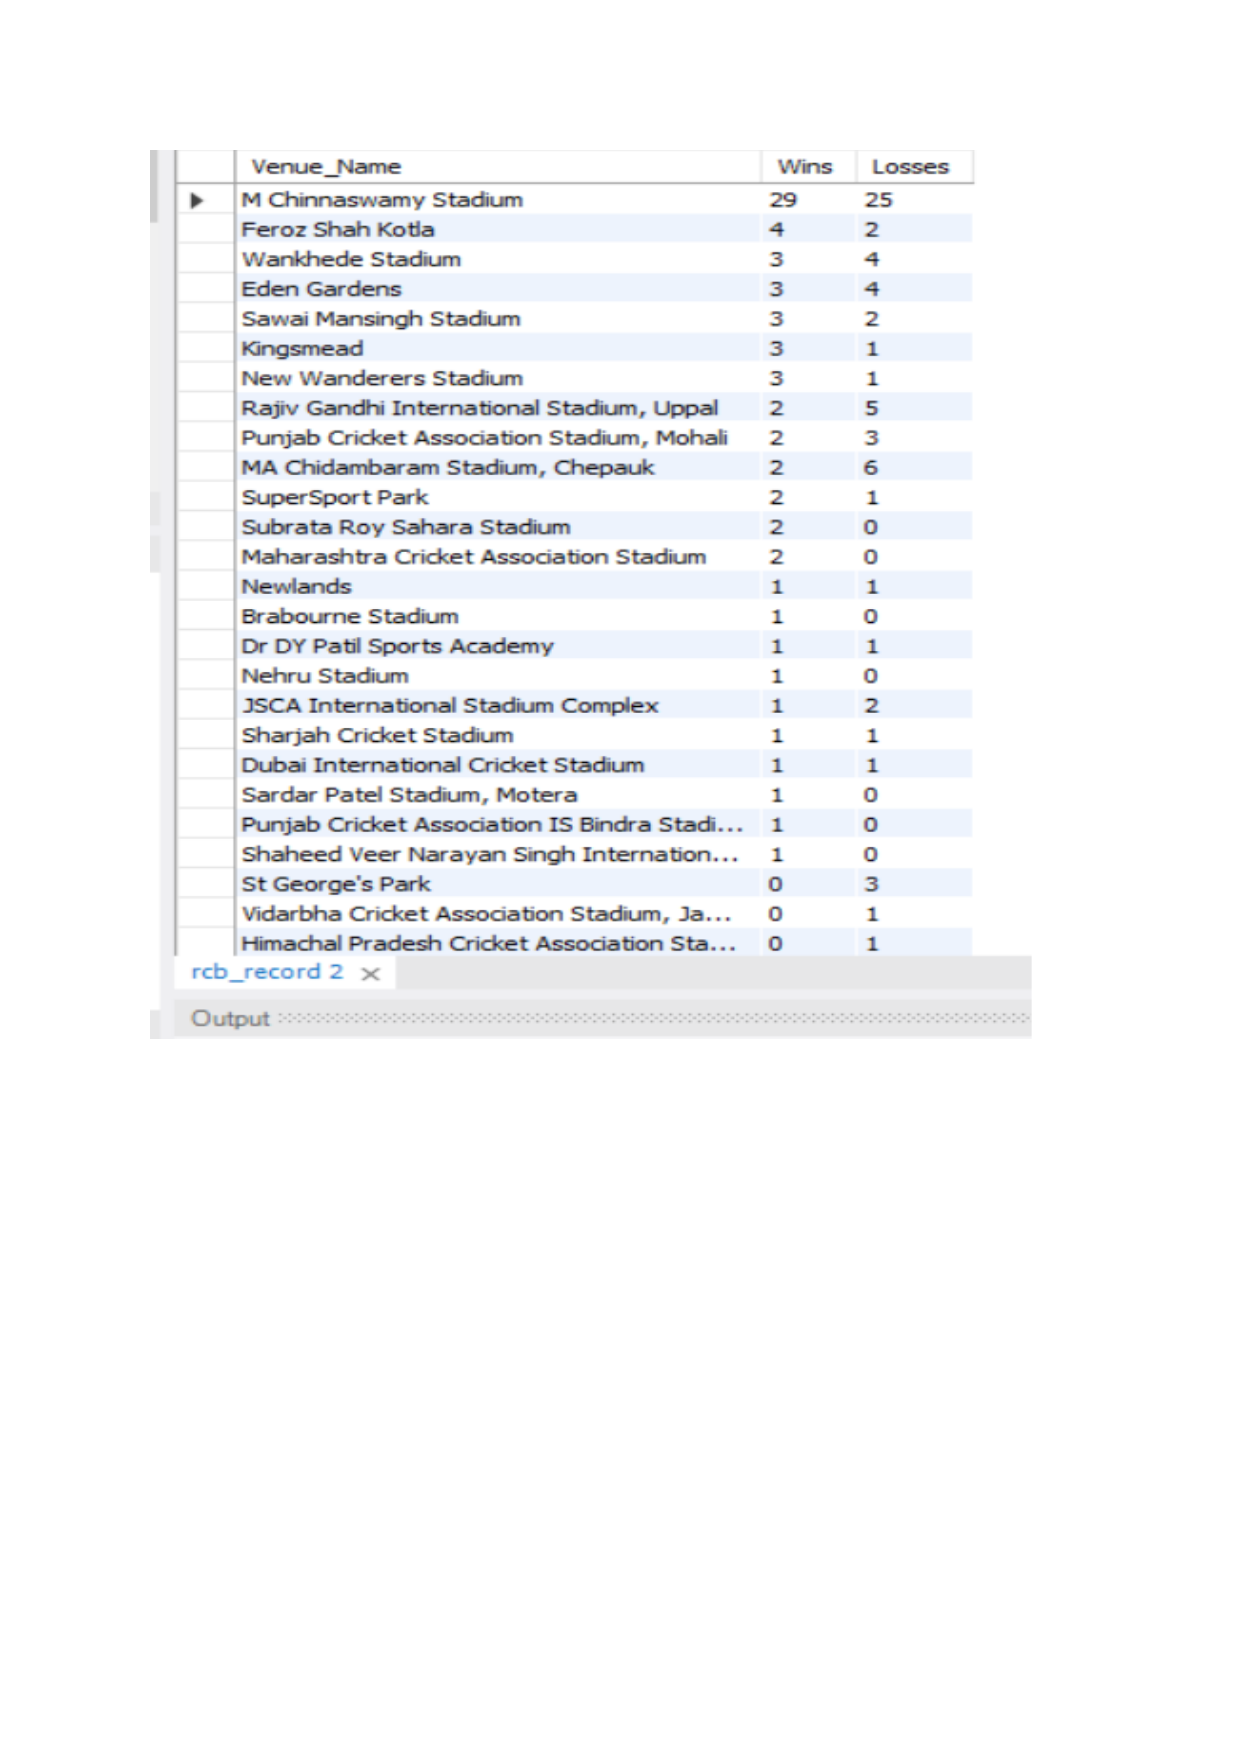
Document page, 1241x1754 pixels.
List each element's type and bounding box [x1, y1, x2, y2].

picture [150, 150, 1032, 1039]
